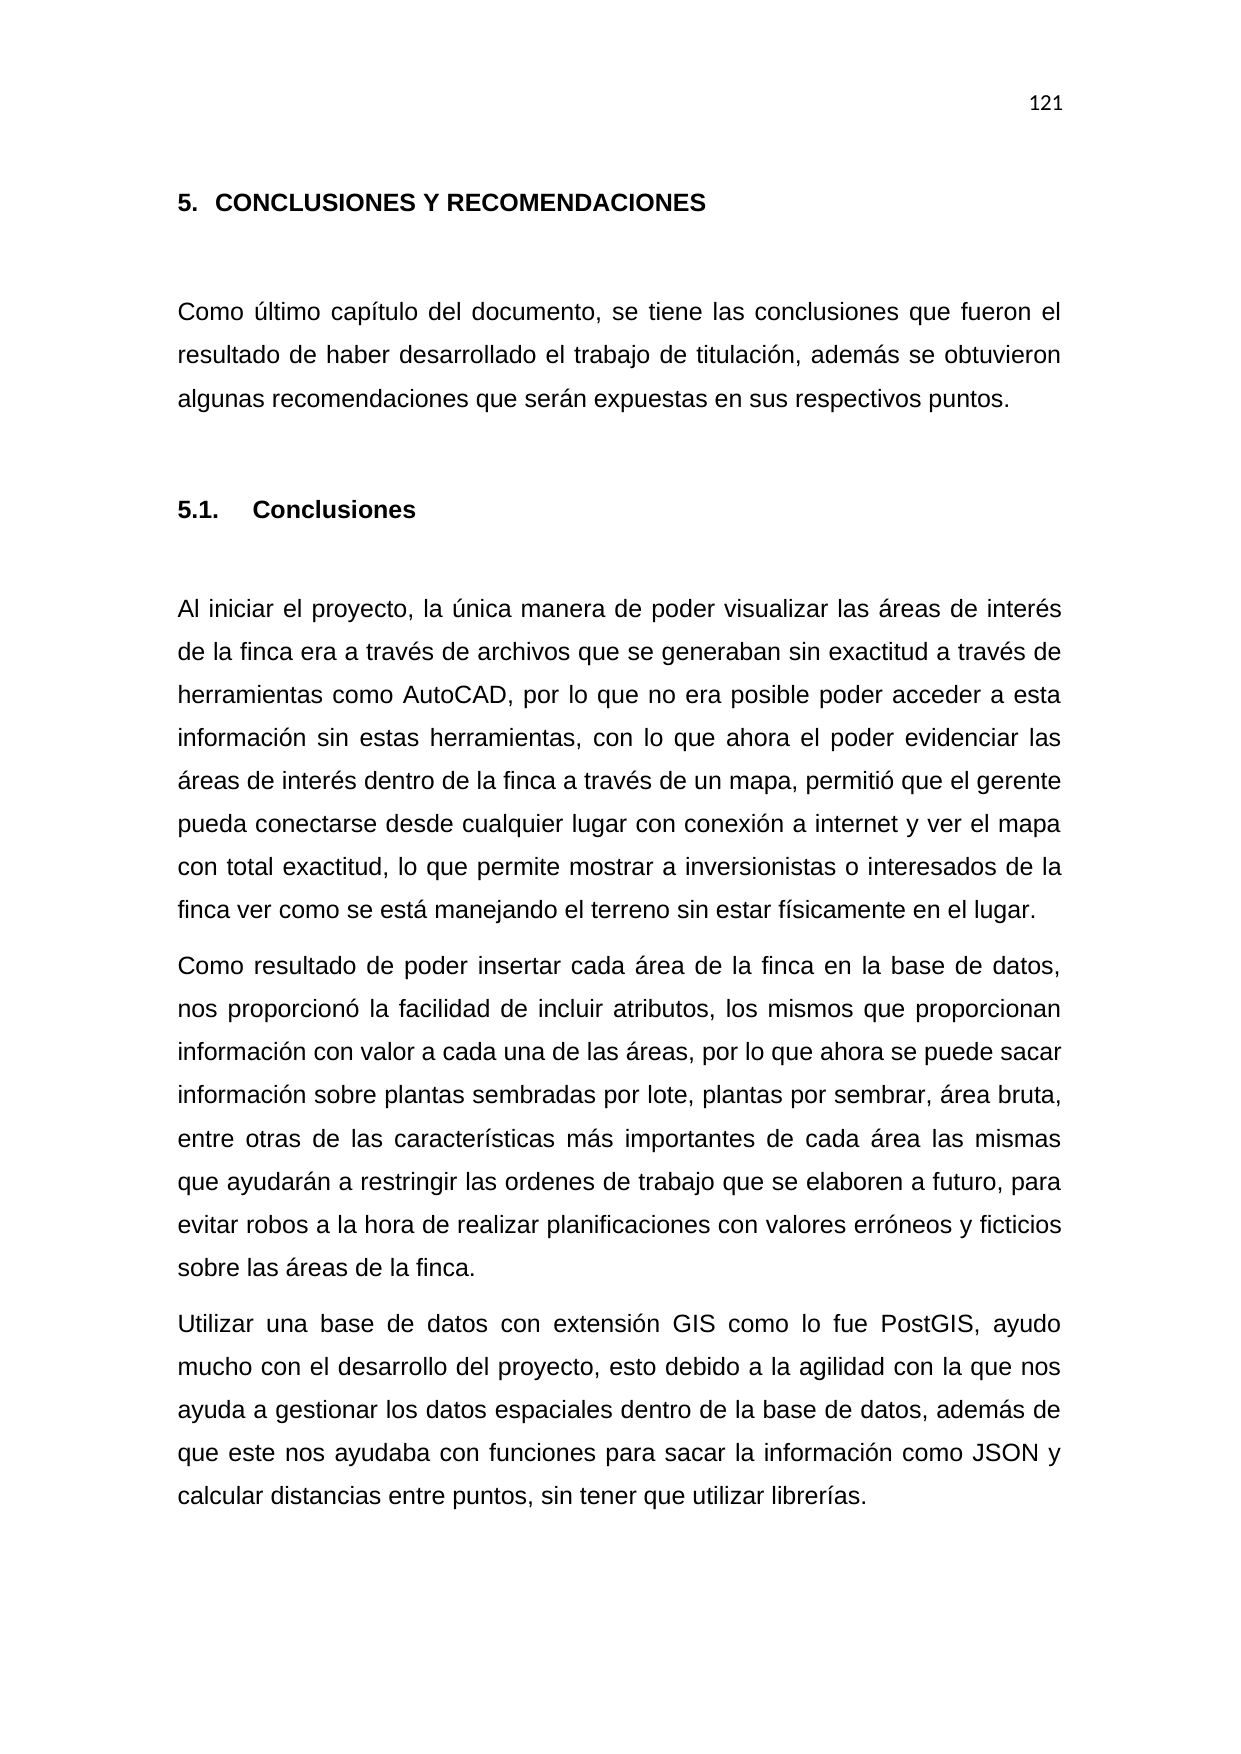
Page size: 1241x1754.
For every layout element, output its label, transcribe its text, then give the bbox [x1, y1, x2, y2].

subtitle Conclusiones [177, 495, 1063, 524]
text Como resultado de poder insertar cada área de la finca en la base de datos, nos proporcionó la facilidad de incluir atributos, los mismos que proporcionan información con valor a cada una de las áreas, por lo que ahora se puede sacar información sobre plantas sembradas por lote, plantas por sembrar, área bruta, entre otras de las características más importantes de cada área las mismas que ayudarán a restringir las ordenes de trabajo que se elaboren a futuro, para evitar robos a la hora de realizar planificaciones con valores erróneos y ficticios sobre las áreas de la finca. [177, 951, 1063, 1282]
text Como último capítulo del documento, se tiene las conclusiones que fueron el resultado de haber desarrollado el trabajo de titulación, además se obtuvieron algunas recomendaciones que serán expuestas en sus respectivos puntos. [177, 297, 1063, 412]
text Al iniciar el proyecto, la única manera de poder visualizar las áreas de interés de la finca era a través de archivos que se generaban sin exactitud a través de herramientas como AutoCAD, por lo que no era posible poder acceder a esta información sin estas herramientas, con lo que ahora el poder evidenciar las áreas de interés dentro de la finca a través de un mapa, permitió que el gerente pueda conectarse desde cualquier lugar con conexión a internet y ver el mapa con total exactitud, lo que permite mostrar a inversionistas o interesados de la finca ver como se está manejando el terreno sin estar físicamente en el lugar. [177, 594, 1063, 924]
subtitle CONCLUSIONES Y RECOMENDACIONES [177, 188, 983, 217]
text Utilizar una base de datos con extensión GIS como lo fue PostGIS, ayudo mucho con el desarrollo del proyecto, esto debido a la agilidad con la que nos ayuda a gestionar los datos espaciales dentro de la base de datos, además de que este nos ayudaba con funciones para sacar la información como JSON y calcular distancias entre puntos, sin tener que utilizar librerías. [177, 1309, 1063, 1510]
